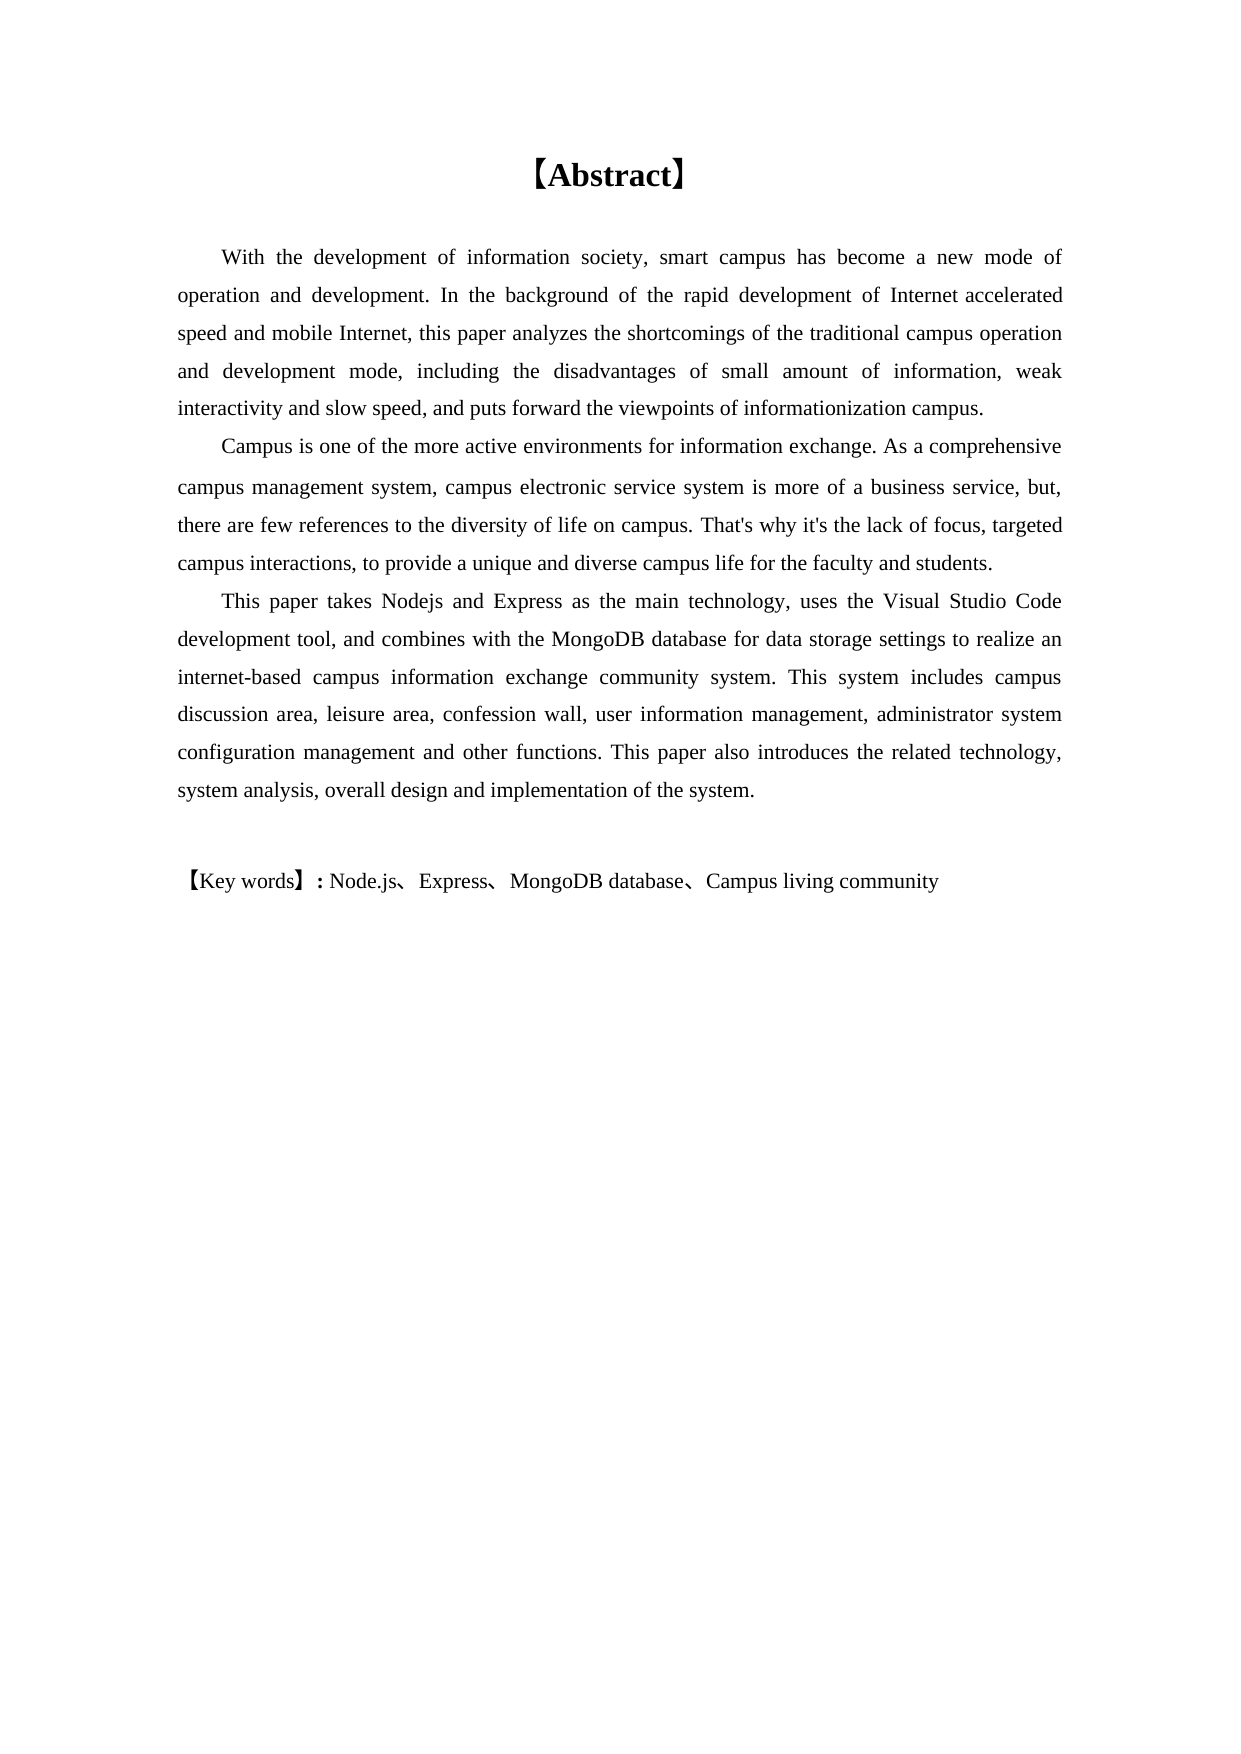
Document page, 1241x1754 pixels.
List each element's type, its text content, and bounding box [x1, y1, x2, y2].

text This paper takes Nodejs and Express as the main technology, uses the Visual Studio Code development tool, and combines with the MongoDB database for data storage settings to realize an internet-based campus information exchange community system. This system includes campus discussion area, leisure area, confession wall, user information management, administrator system configuration management and other functions. This paper also introduces the related technology, system analysis, overall design and implementation of the system. [177, 588, 1063, 802]
text 【Key words】: Node.js、Express、MongoDB database、Campus living community [177, 863, 1063, 895]
text 【Abstract】 [177, 148, 1041, 196]
text With the development of information society, smart campus has become a new mode of operation and development. In the background of the rapid development of Internet accelerated speed and mobile Internet, this paper analyzes the shortcomings of the traditional campus operation and development mode, including the disadvantages of small amount of information, weak interactivity and slow speed, and puts forward the viewpoints of informationization campus. [177, 244, 1063, 421]
text Campus is one of the more active environments for information exchange. As a comprehensive campus management system, campus electronic service system is more of a business service, but, there are few references to the diversity of life on campus. That's why it's the lack of focus, targeted campus interactions, to provide a unique and diverse campus life for the faculty and students. [177, 433, 1063, 575]
